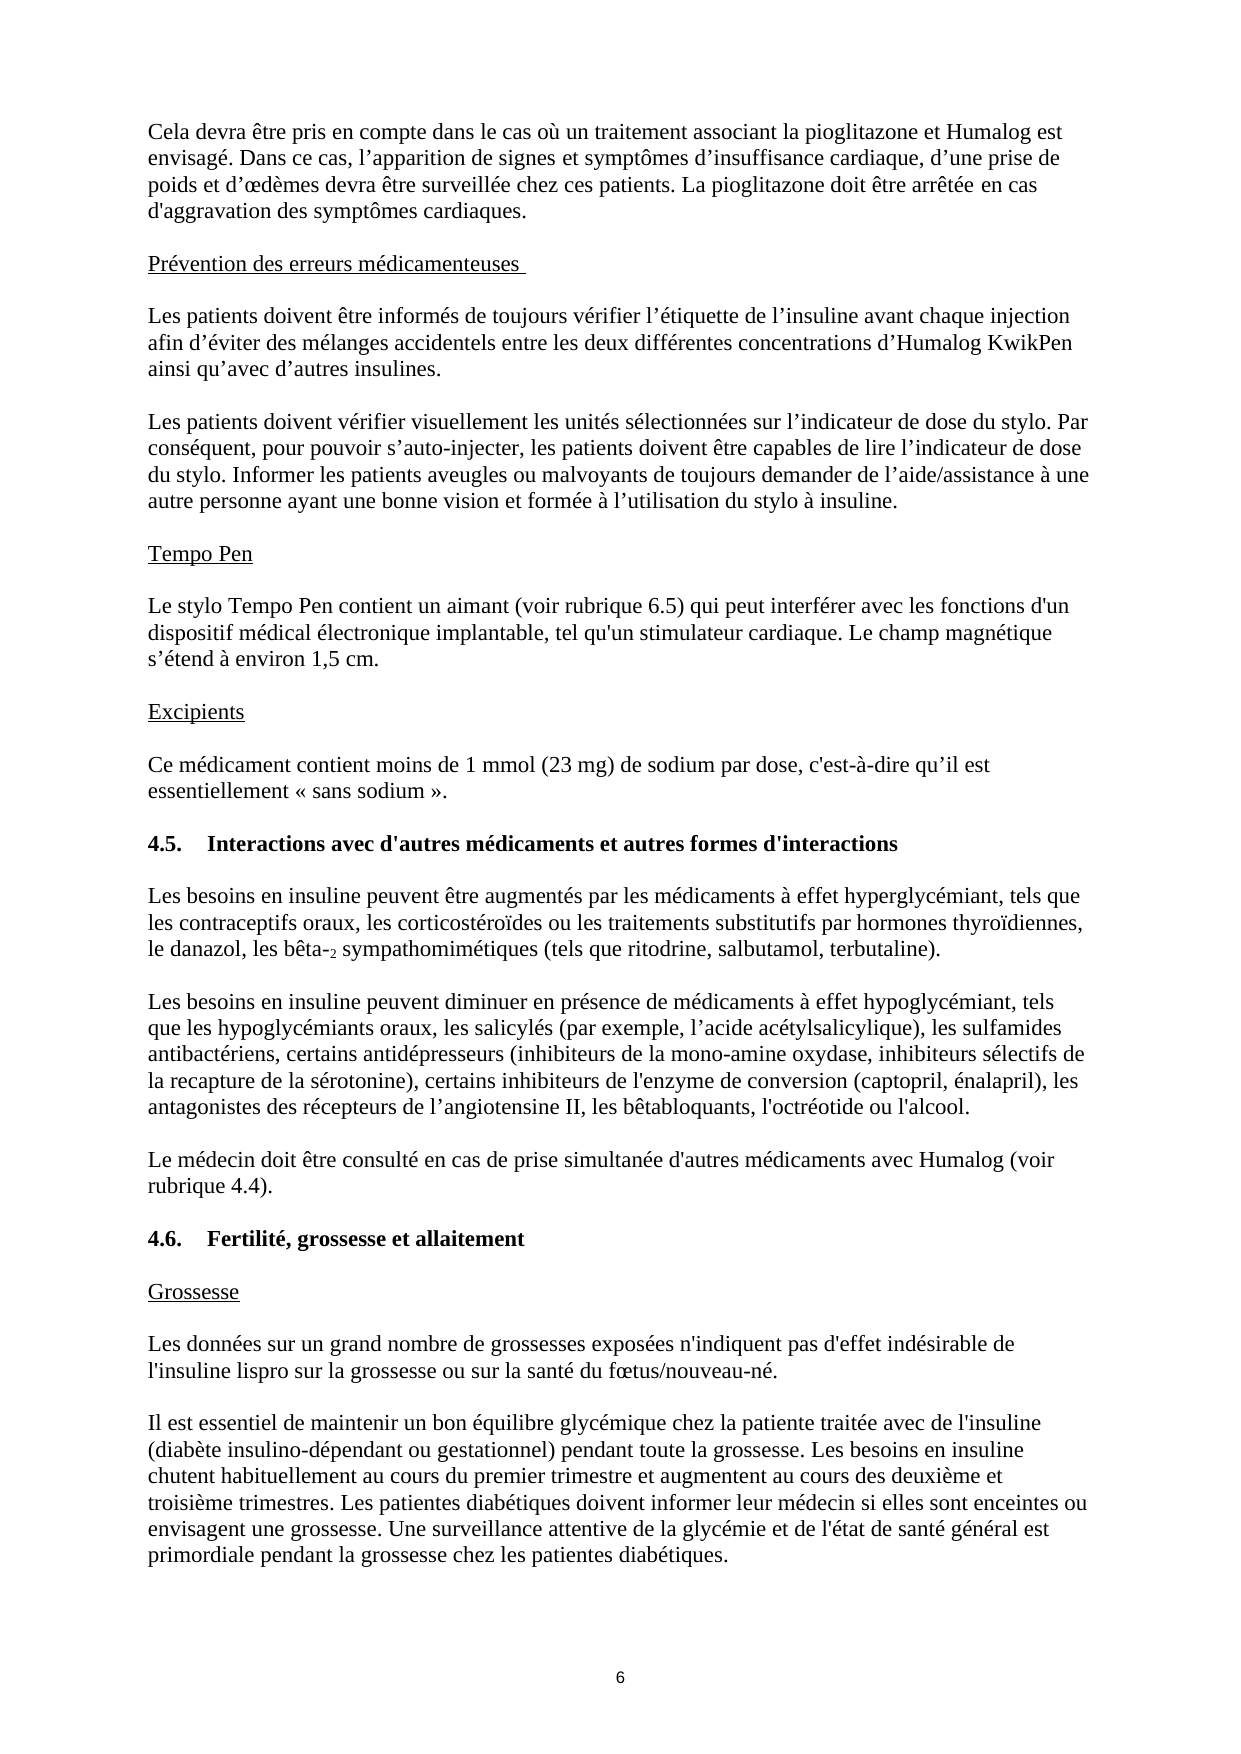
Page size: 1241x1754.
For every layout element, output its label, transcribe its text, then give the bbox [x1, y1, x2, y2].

text Ce médicament contient moins de 1 mmol (23 mg) de sodium par dose, c'est-à-dire qu’il est essentiellement « sans sodium ». [148, 751, 1092, 803]
text Tempo Pen [148, 540, 1092, 566]
text Les besoins en insuline peuvent diminuer en présence de médicaments à effet hypoglycémiant, tels que les hypoglycémiants oraux, les salicylés (par exemple, l’acide acétylsalicylique), les sulfamides antibactériens, certains antidépresseurs (inhibiteurs de la mono-amine oxydase, inhibiteurs sélectifs de la recapture de la sérotonine), certains inhibiteurs de l'enzyme de conversion (captopril, énalapril), les antagonistes des récepteurs de l’angiotensine II, les bêtabloquants, l'octréotide ou l'alcool. [148, 988, 1092, 1119]
text Excipients [148, 698, 1092, 724]
text Les patients doivent vérifier visuellement les unités sélectionnées sur l’indicateur de dose du stylo. Par conséquent, pour pouvoir s’auto-injecter, les patients doivent être capables de lire l’indicateur de dose du stylo. Informer les patients aveugles ou malvoyants de toujours demander de l’aide/assistance à une autre personne ayant une bonne vision et formée à l’utilisation du stylo à insuline. [148, 408, 1092, 513]
text Il est essentiel de maintenir un bon équilibre glycémique chez la patiente traitée avec de l'insuline (diabète insulino-dépendant ou gestationnel) pendant toute la grossesse. Les besoins en insuline chutent habituellement au cours du premier trimestre et augmentent au cours des deuxième et troisième trimestres. Les patientes diabétiques doivent informer leur médecin si elles sont enceintes ou envisagent une grossesse. Une surveillance attentive de la glycémie et de l'état de santé général est primordiale pendant la grossesse chez les patientes diabétiques. [148, 1409, 1092, 1568]
text Les patients doivent être informés de toujours vérifier l’étiquette de l’insuline avant chaque injection afin d’éviter des mélanges accidentels entre les deux différentes concentrations d’Humalog KwikPen ainsi qu’avec d’autres insulines. [148, 303, 1092, 382]
text 4.6. Fertilité, grossesse et allaitement [148, 1225, 1092, 1251]
text Grossesse [148, 1278, 1092, 1304]
text Le médecin doit être consulté en cas de prise simultanée d'autres médicaments avec Humalog (voir rubrique 4.4). [148, 1146, 1092, 1199]
text Le stylo Tempo Pen contient un aimant (voir rubrique 6.5) qui peut interférer avec les fonctions d'un dispositif médical électronique implantable, tel qu'un stimulateur cardiaque. Le champ magnétique s’étend à environ 1,5 cm. [148, 592, 1092, 672]
text Prévention des erreurs médicamenteuses [148, 250, 1092, 276]
text Les besoins en insuline peuvent être augmentés par les médicaments à effet hyperglycémiant, tels que les contraceptifs oraux, les corticostéroïdes ou les traitements substitutifs par hormones thyroïdiennes, le danazol, les bêta-2 sympathomimétiques (tels que ritodrine, salbutamol, terbutaline). [148, 882, 1092, 961]
text 4.5. Interactions avec d'autres médicaments et autres formes d'interactions [148, 830, 1092, 856]
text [148, 118, 1092, 223]
text Les données sur un grand nombre de grossesses exposées n'indiquent pas d'effet indésirable de l'insuline lispro sur la grossesse ou sur la santé du fœtus/nouveau-né. [148, 1330, 1092, 1383]
